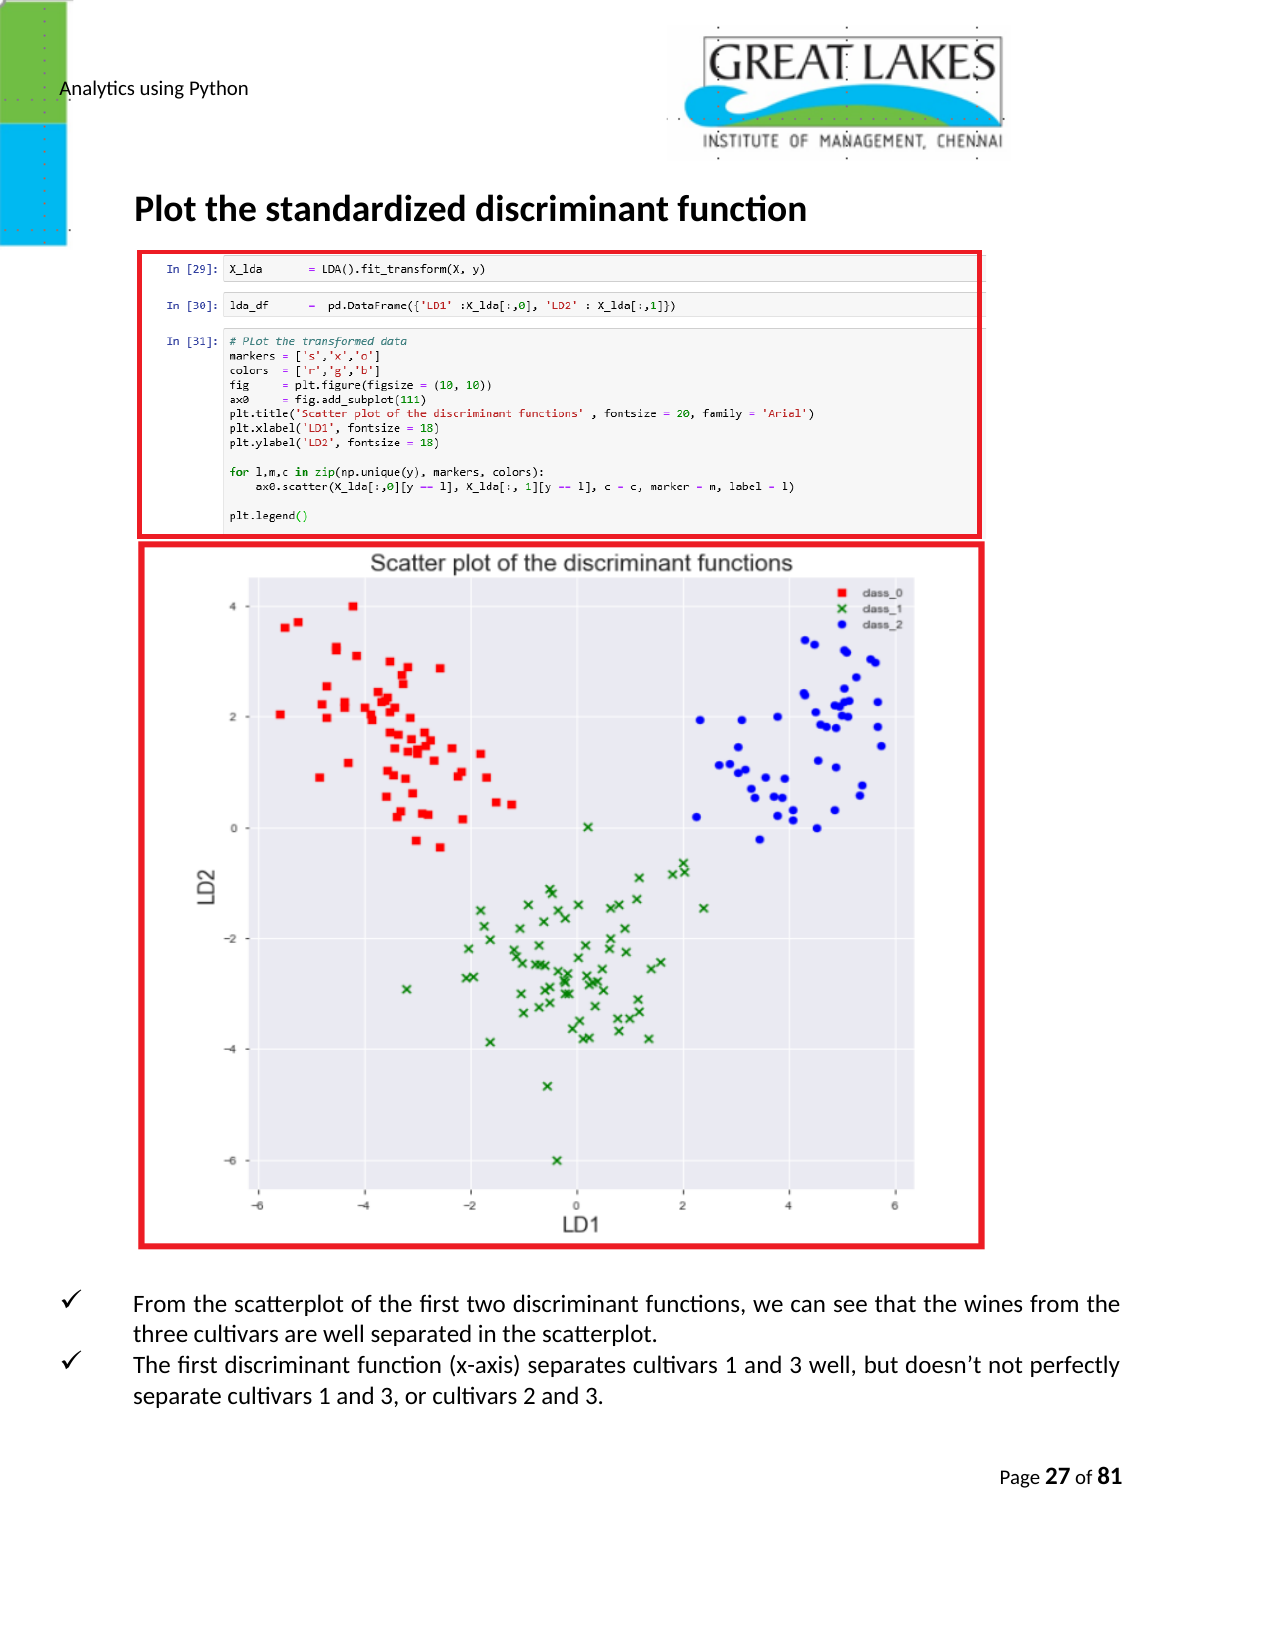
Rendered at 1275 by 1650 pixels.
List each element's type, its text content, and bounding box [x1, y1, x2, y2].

picture [0, 0, 74, 250]
list From the scatterplot of the first two discriminant functions, we can see that the wines from the three cultivars are well separated in the scatterplot. [59, 1288, 1122, 1349]
picture [666, 25, 1011, 161]
list The first discriminant function (x-axis) separates cultivars 1 and 3 well, but doesn’t not perfectly separate cultivars 1 and 3, or cultivars 2 and 3. [59, 1349, 1122, 1410]
picture [132, 242, 995, 1253]
text Plot the standardized discriminant function [134, 184, 1122, 230]
